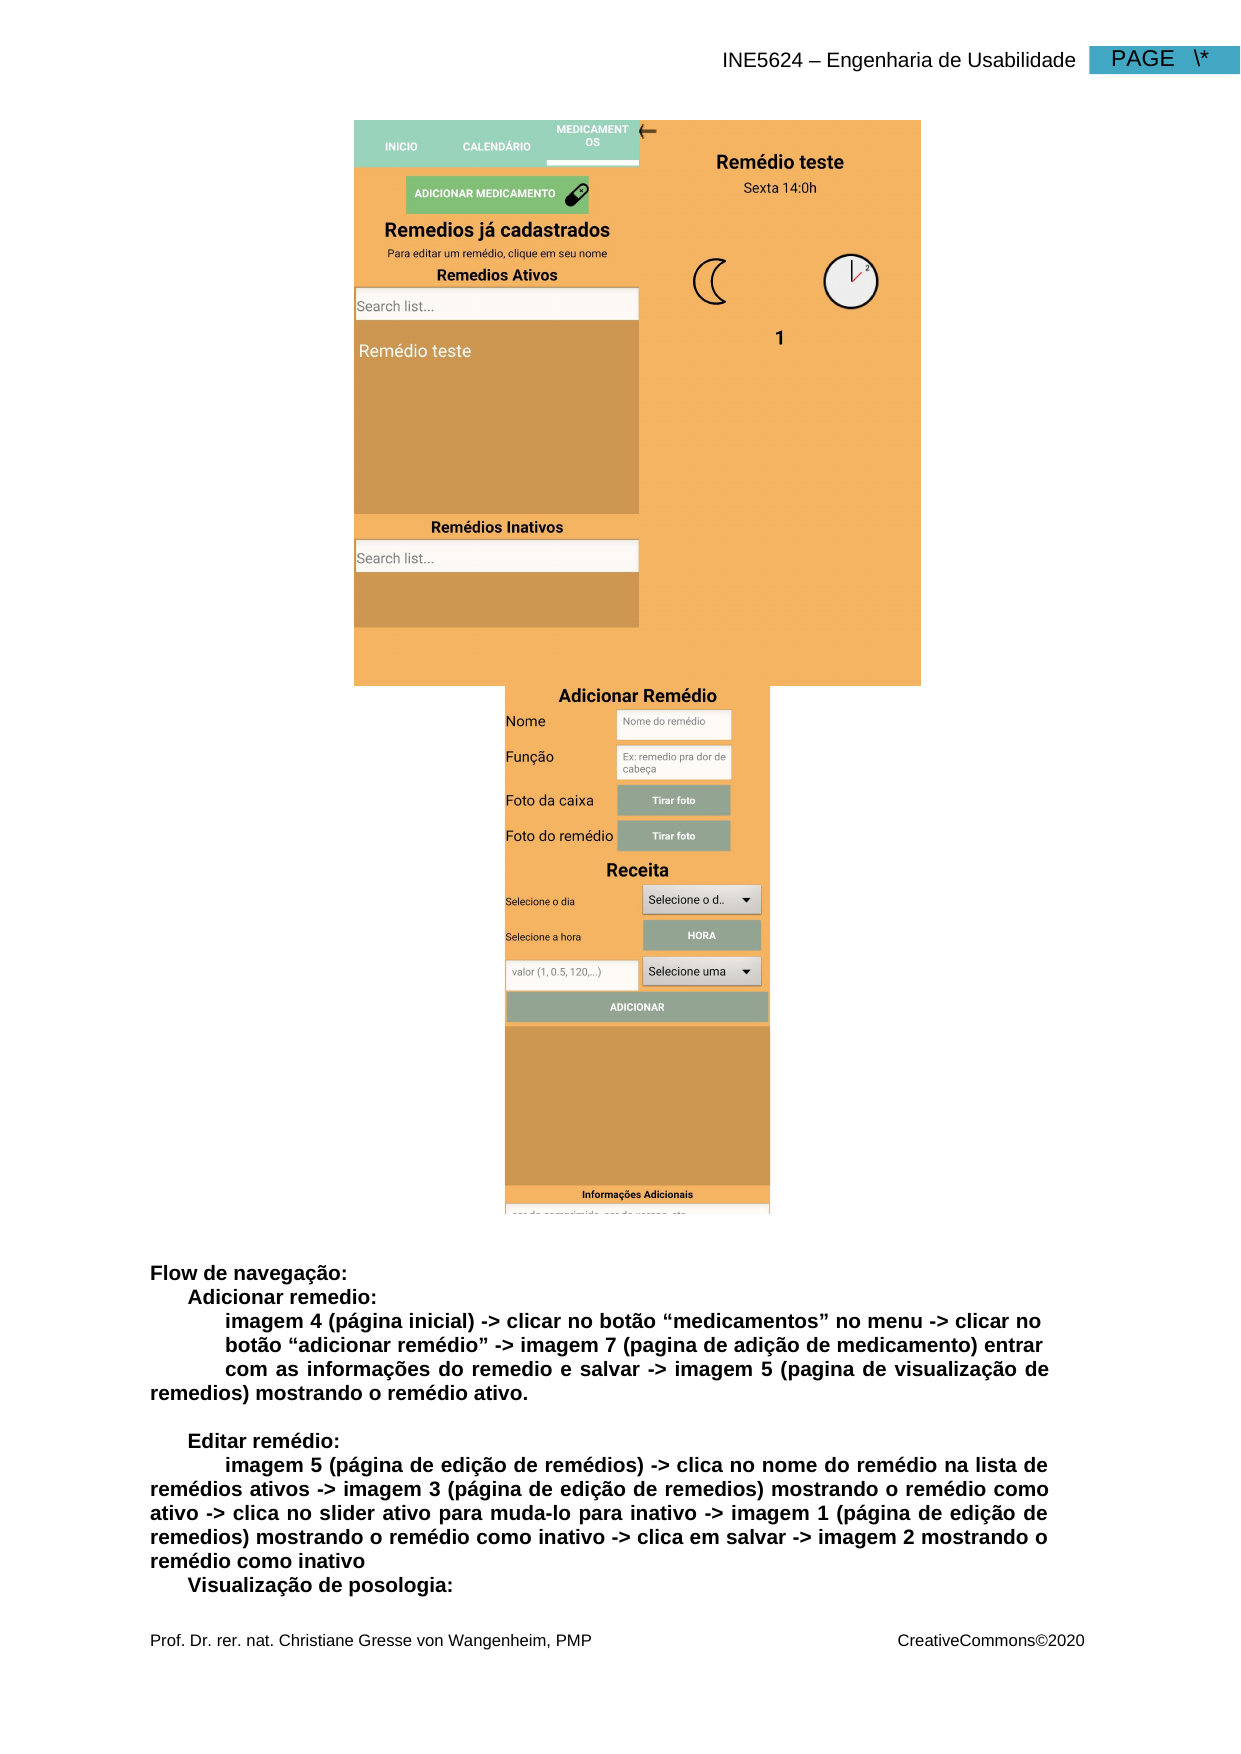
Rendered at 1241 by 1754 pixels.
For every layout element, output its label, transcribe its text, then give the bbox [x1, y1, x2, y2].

text Editar remédio: [150, 1429, 1050, 1453]
text imagem 4 (página inicial) -> clicar no botão “medicamentos” no menu -> clicar no botão “adicionar remédio” -> imagem 7 (pagina de adição de medicamento) entrar com as informações do remedio e salvar -> imagem 5 (pagina de visualização de remedios) mostrando o remédio ativo. [150, 1309, 1050, 1405]
text imagem 5 (página de edição de remédios) -> clica no nome do remédio na lista de remédios ativos -> imagem 3 (página de edição de remedios) mostrando o remédio como ativo -> clica no slider ativo para muda-lo para inativo -> imagem 1 (página de edição de remedios) mostrando o remédio como inativo -> clica em salvar -> imagem 2 mostrando o remédio como inativo [150, 1453, 1050, 1573]
picture [354, 120, 921, 1214]
text Visualização de posologia: [150, 1573, 1050, 1597]
text Flow de navegação: [150, 1261, 1050, 1285]
text Adicionar remedio: [150, 1285, 1050, 1309]
